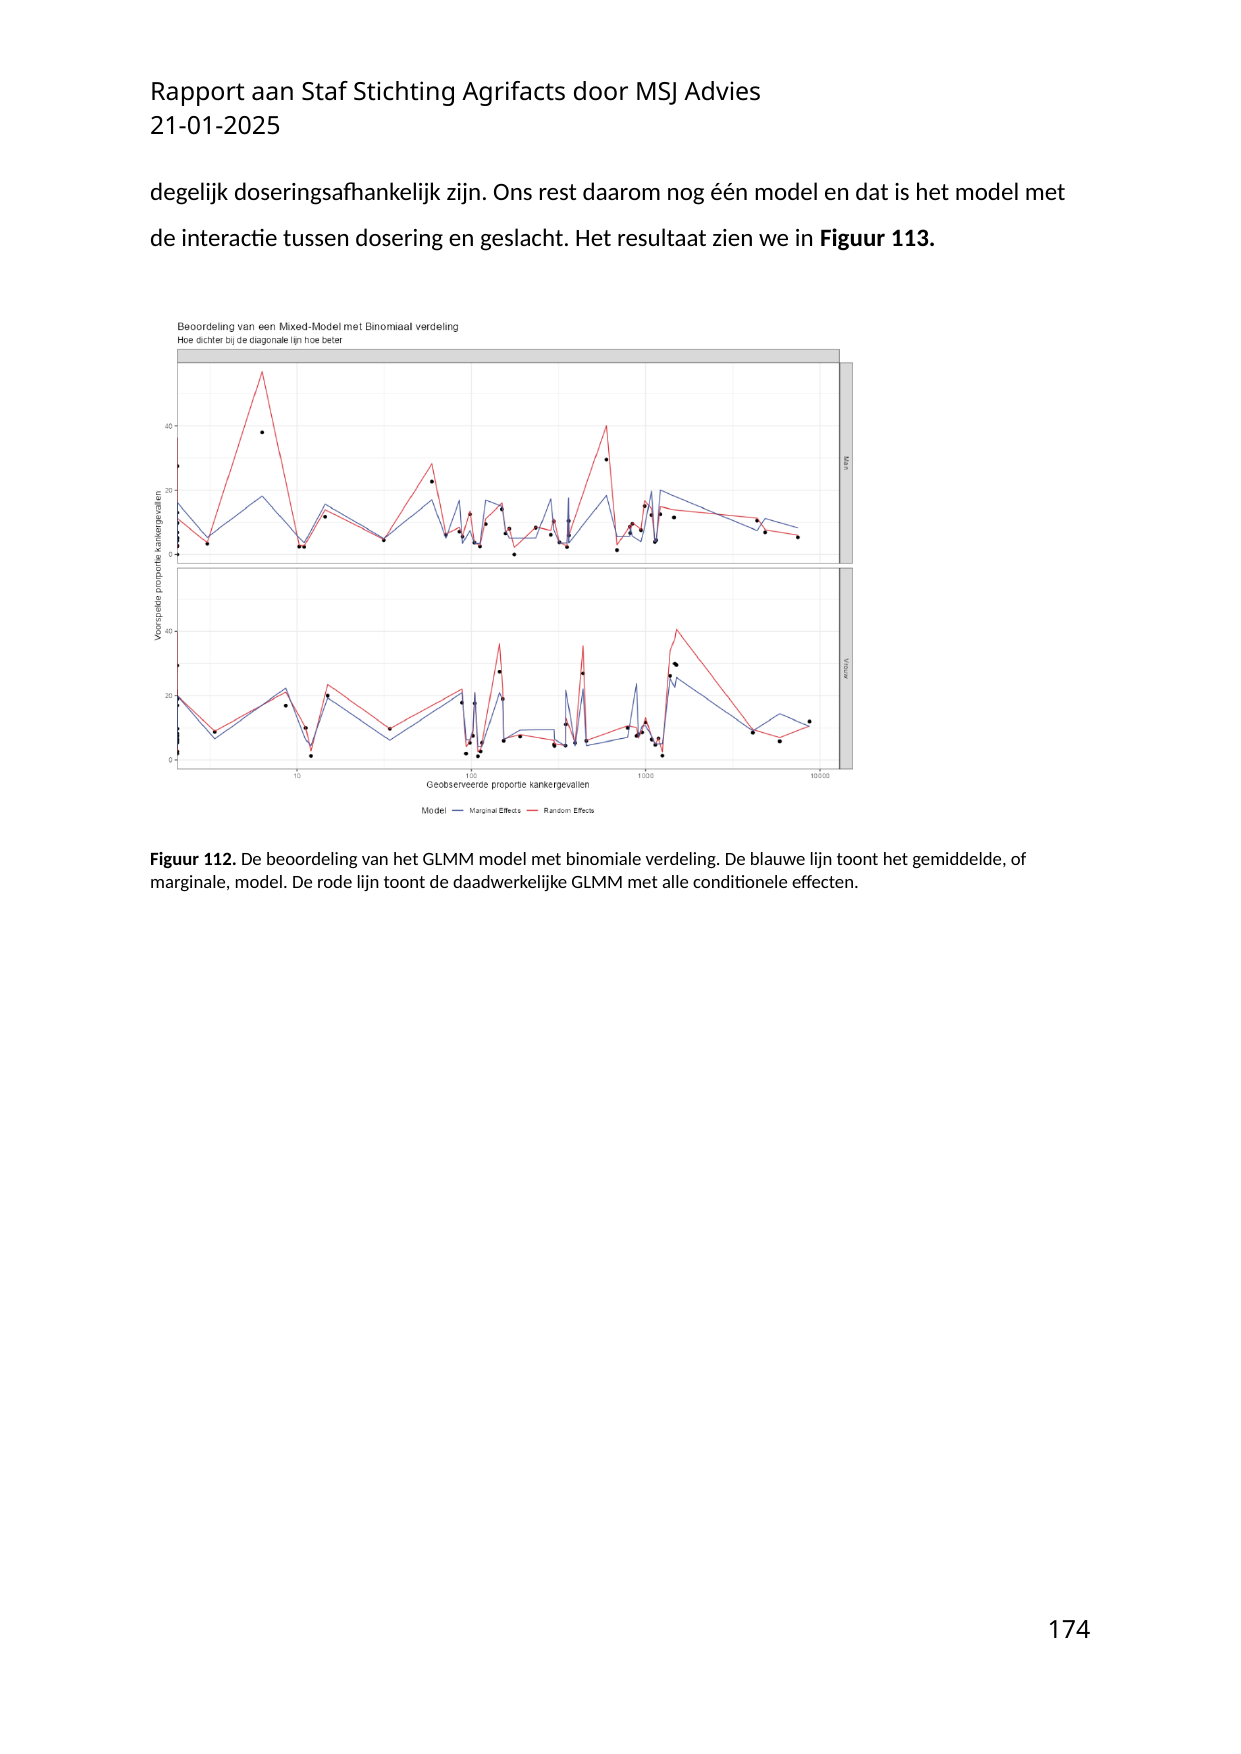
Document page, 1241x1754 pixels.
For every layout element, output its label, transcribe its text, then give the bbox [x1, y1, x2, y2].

picture [150, 319, 857, 826]
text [150, 176, 1090, 252]
text Figuur 112. De beoordeling van het GLMM model met binomiale verdeling. De blauwe lijn toont het gemiddelde, of marginale, model. De rode lijn toont de daadwerkelijke GLMM met alle conditionele effecten. [150, 847, 1090, 893]
